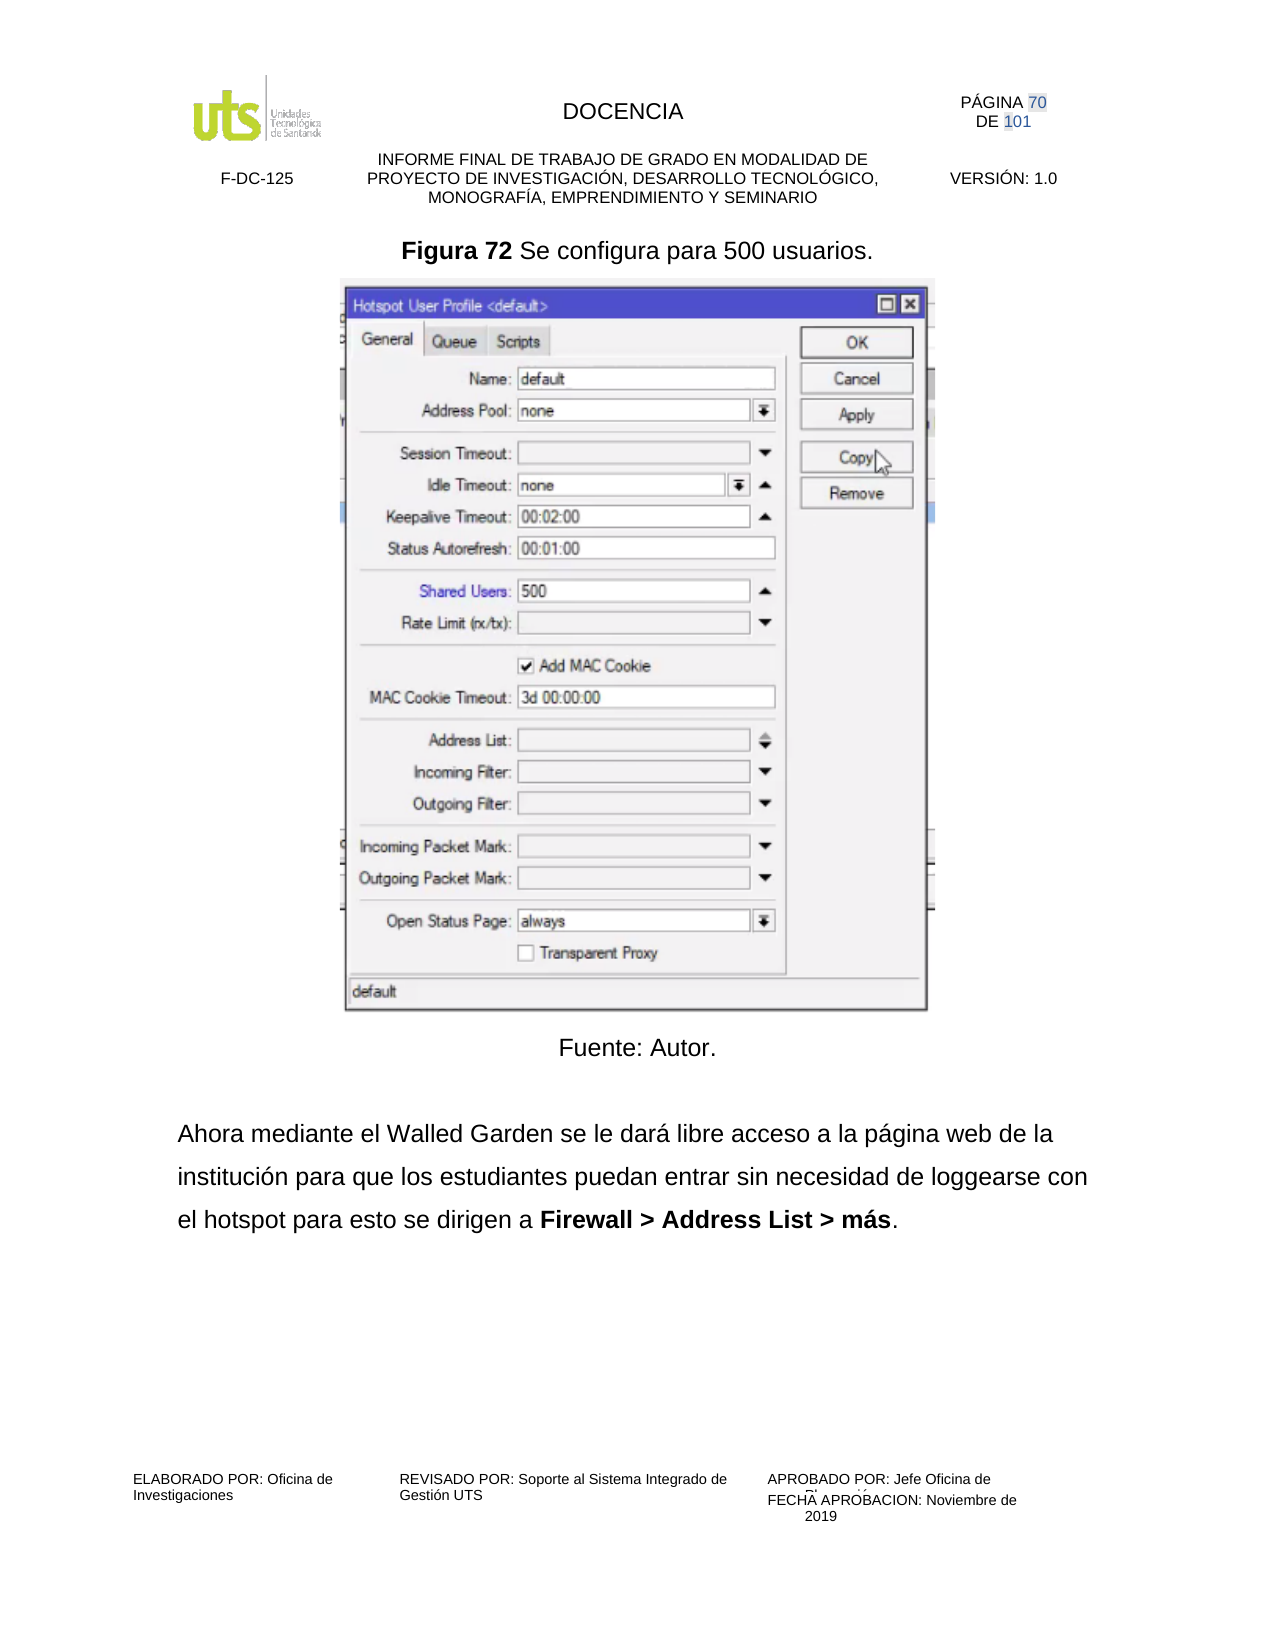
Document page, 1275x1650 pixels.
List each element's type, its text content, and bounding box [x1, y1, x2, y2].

text Figura 72 Se configura para 500 usuarios. [177, 236, 1098, 264]
text Ahora mediante el Walled Garden se le dará libre acceso a la página web de la institución para que los estudiantes puedan entrar sin necesidad de loggearse con el hotspot para esto se dirigen a Firewall > Address List > más. [177, 1119, 1098, 1234]
text Fuente: Autor. [177, 1033, 1098, 1061]
picture [192, 75, 321, 149]
picture [339, 278, 936, 1020]
